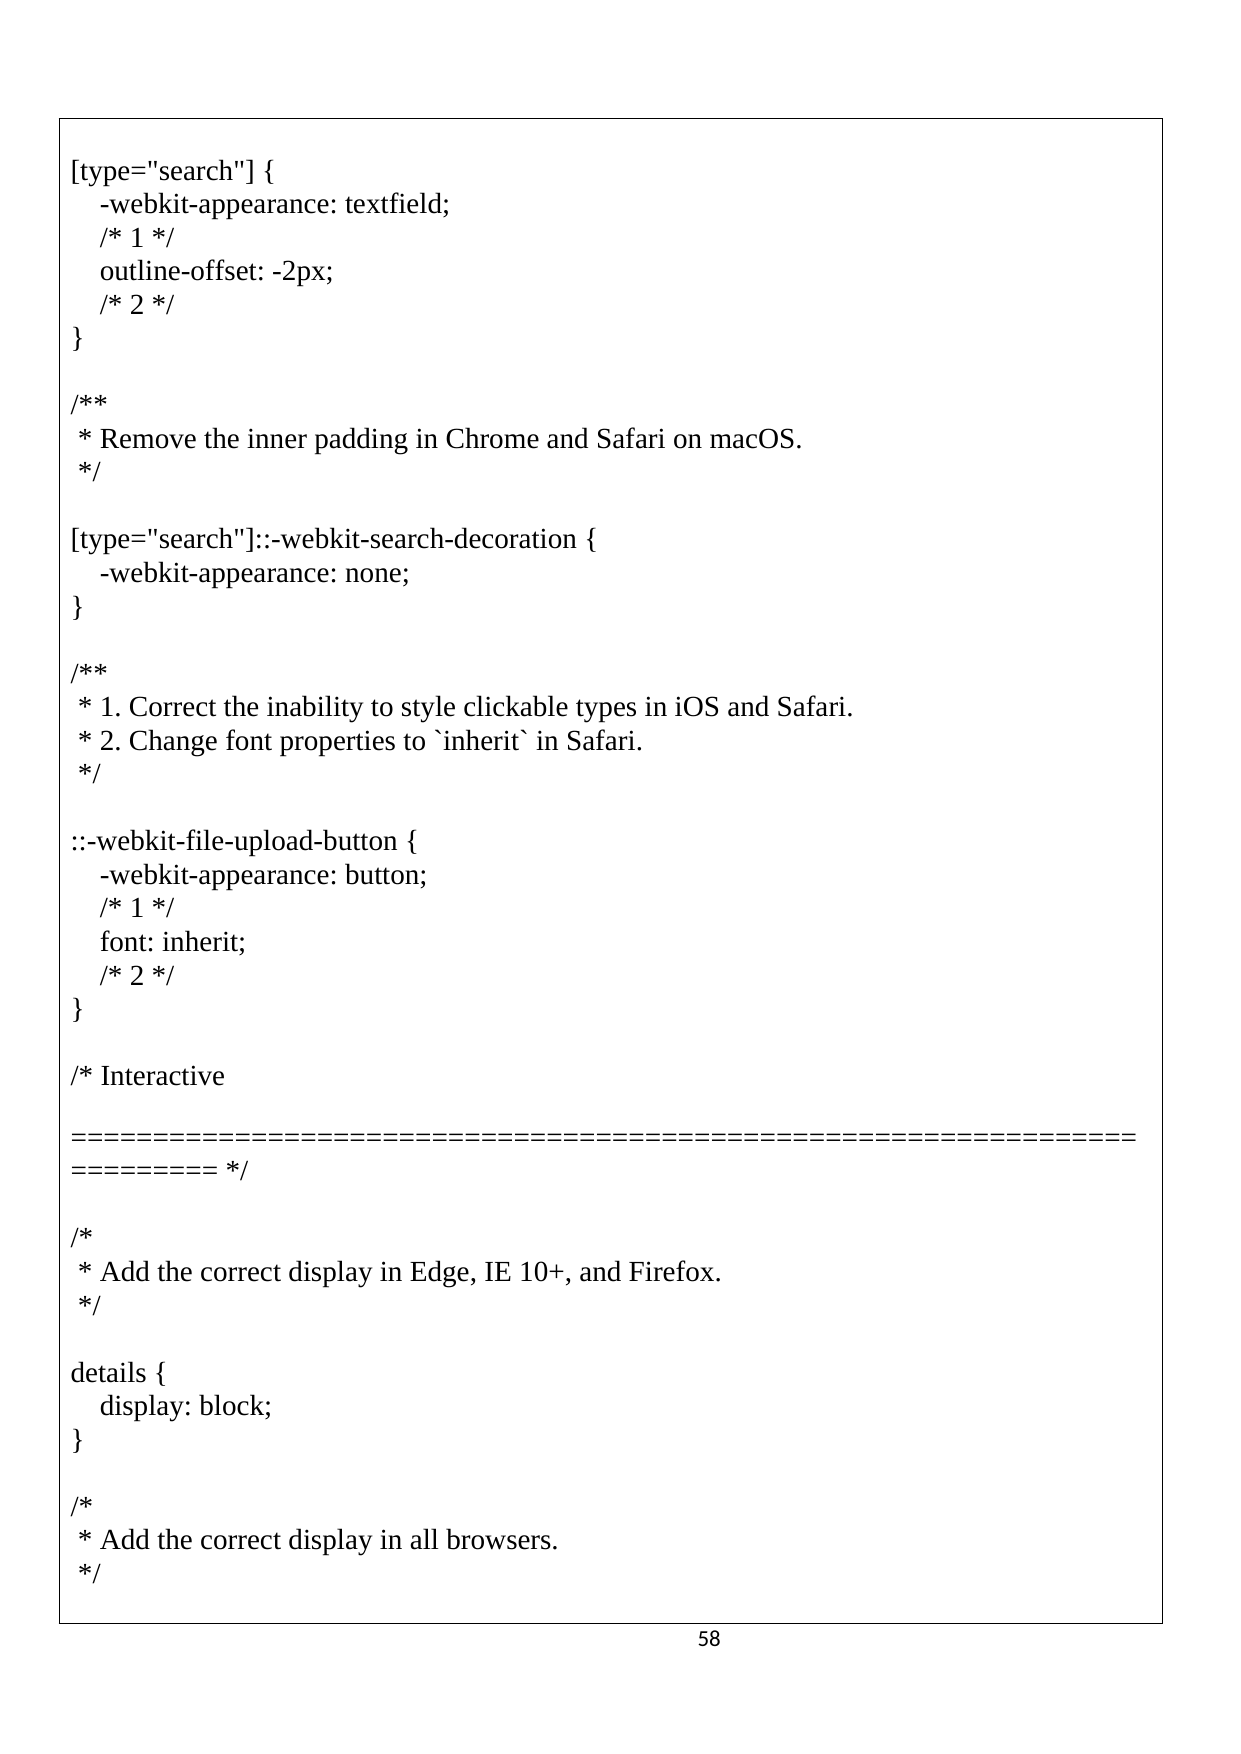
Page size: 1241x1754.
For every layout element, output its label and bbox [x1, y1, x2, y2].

table_header [60, 119, 1162, 1623]
